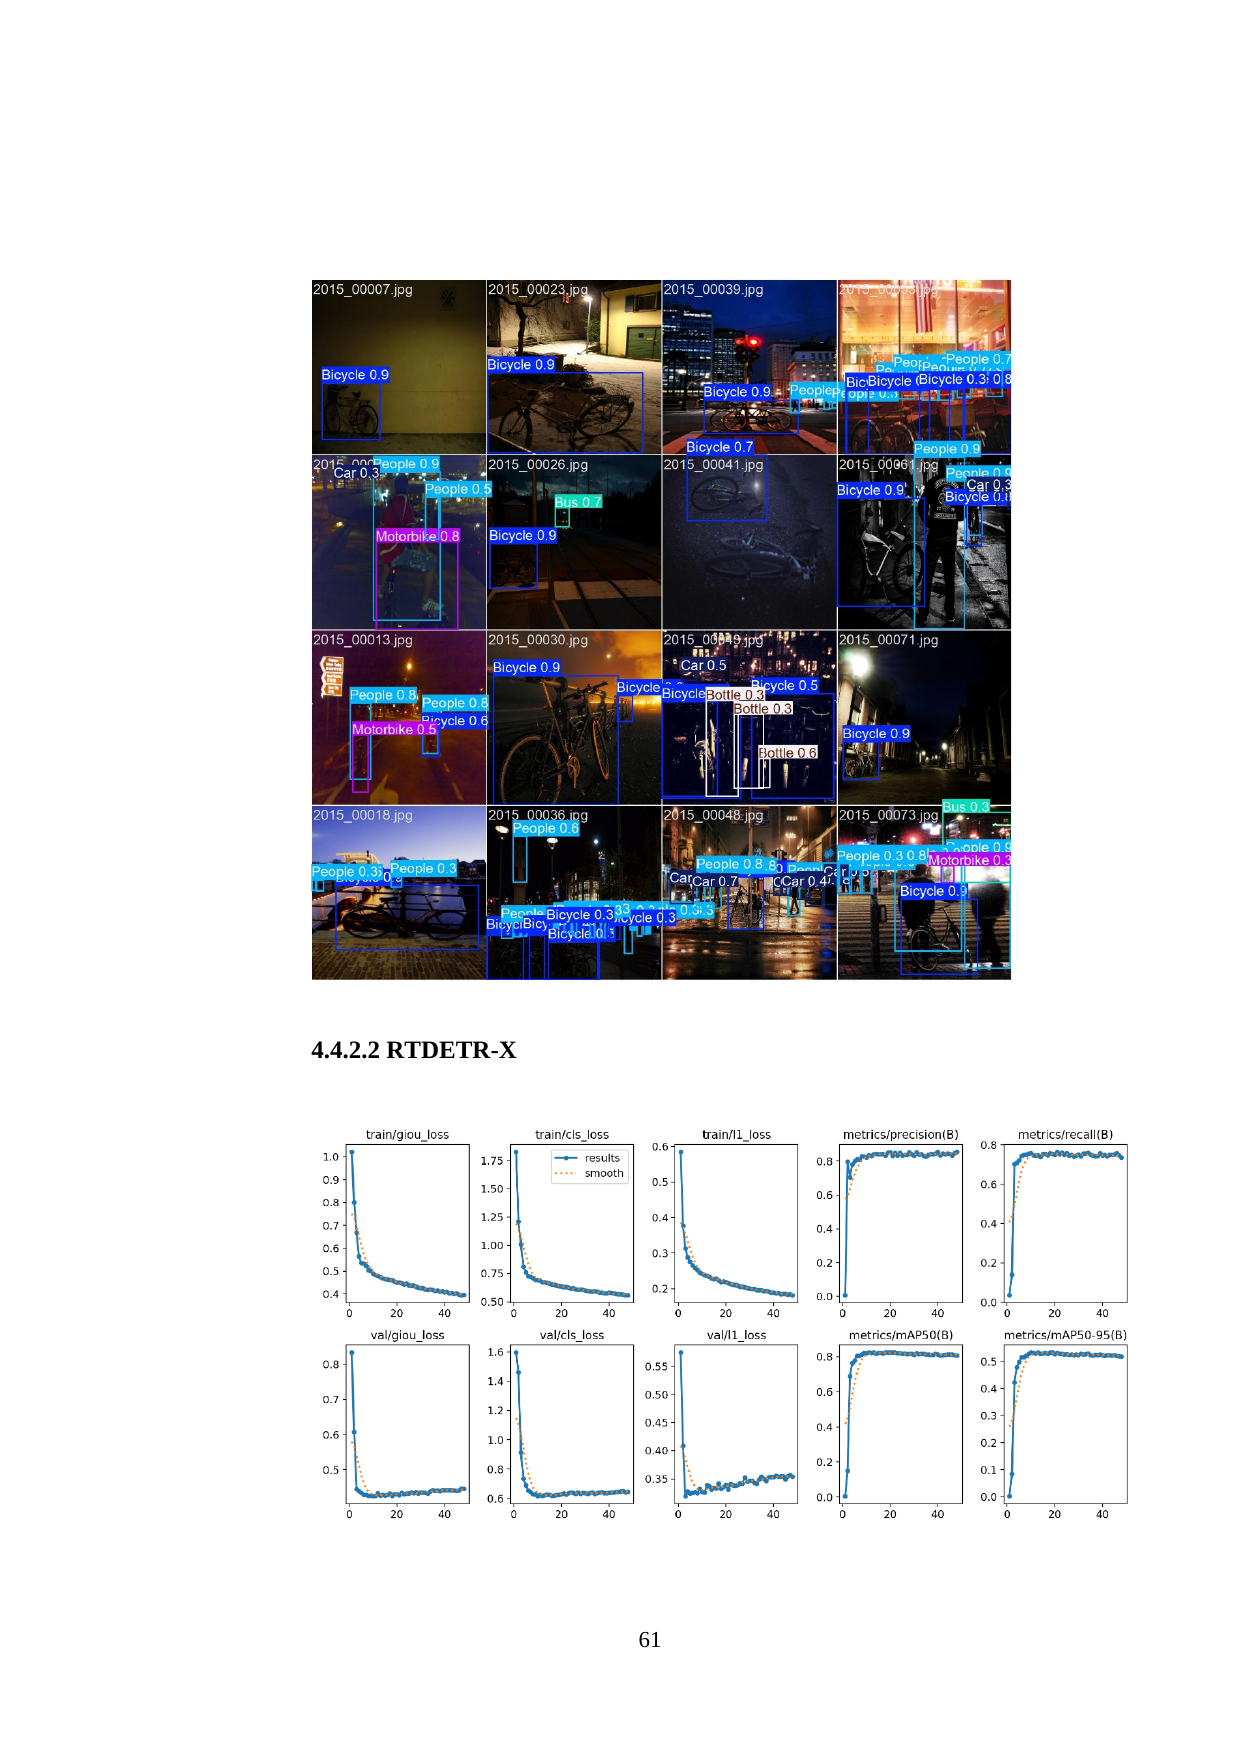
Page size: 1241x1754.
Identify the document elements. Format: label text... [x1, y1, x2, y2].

picture [360, 867, 365, 876]
text 4.4.2.2 RTDETR-X [311, 1036, 1063, 1064]
picture [311, 1118, 1138, 1531]
picture [311, 279, 1012, 980]
picture [965, 356, 988, 365]
